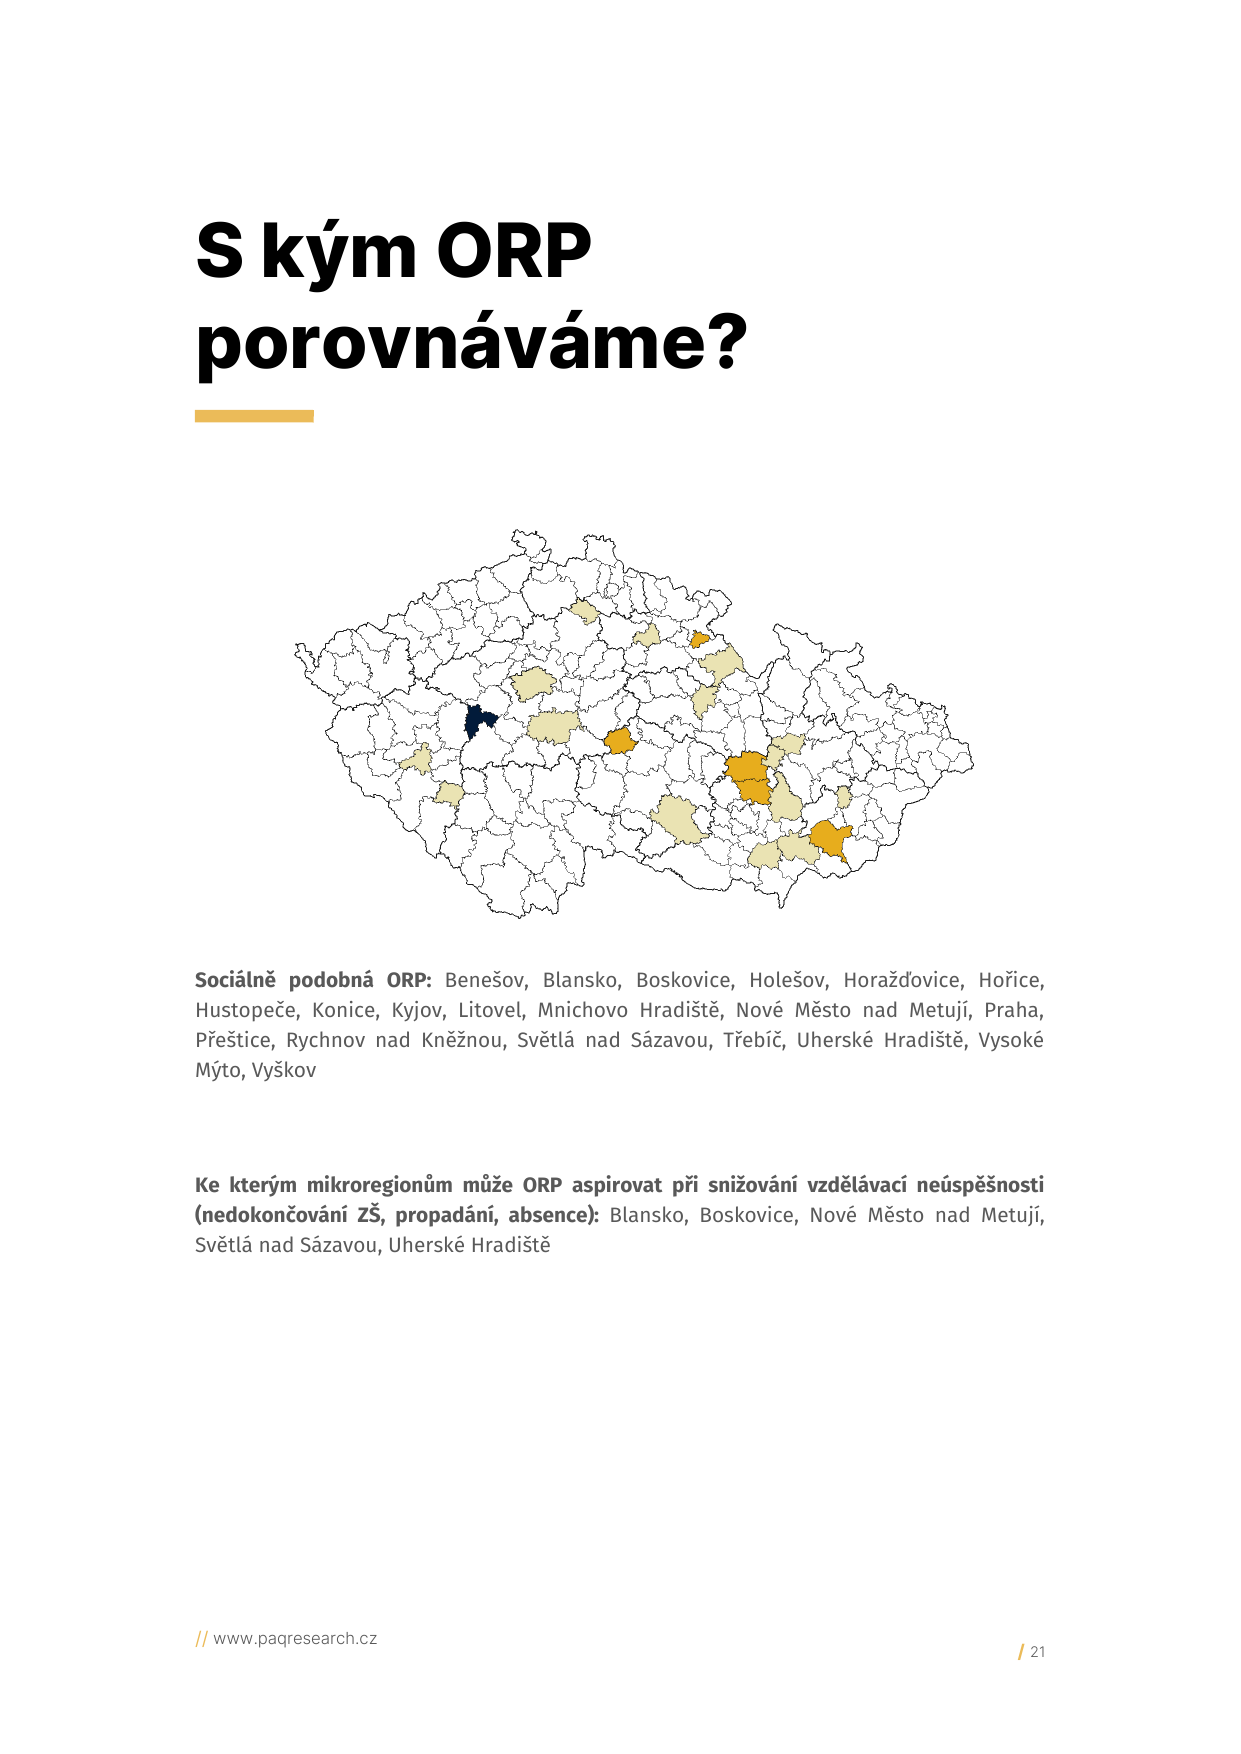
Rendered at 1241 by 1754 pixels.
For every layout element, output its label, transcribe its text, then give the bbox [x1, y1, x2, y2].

text Ke kterým mikroregionům může ORP aspirovat při snižování vzdělávací neúspěšnosti (nedokončování ZŠ, propadání, absence): Blansko, Boskovice, Nové Město nad Metují, Světlá nad Sázavou, Uherské Hradiště [195, 1168, 1045, 1258]
picture [194, 461, 1068, 946]
text Sociálně podobná ORP: Benešov, Blansko, Boskovice, Holešov, Horažďovice, Hořice, Hustopeče, Konice, Kyjov, Litovel, Mnichovo Hradiště, Nové Město nad Metují, Praha, Přeštice, Rychnov nad Kněžnou, Světlá nad Sázavou, Třebíč, Uherské Hradiště, Vysoké Mýto, Vyškov [195, 962, 1045, 1083]
subtitle S kým ORP porovnáváme? [195, 205, 1045, 386]
